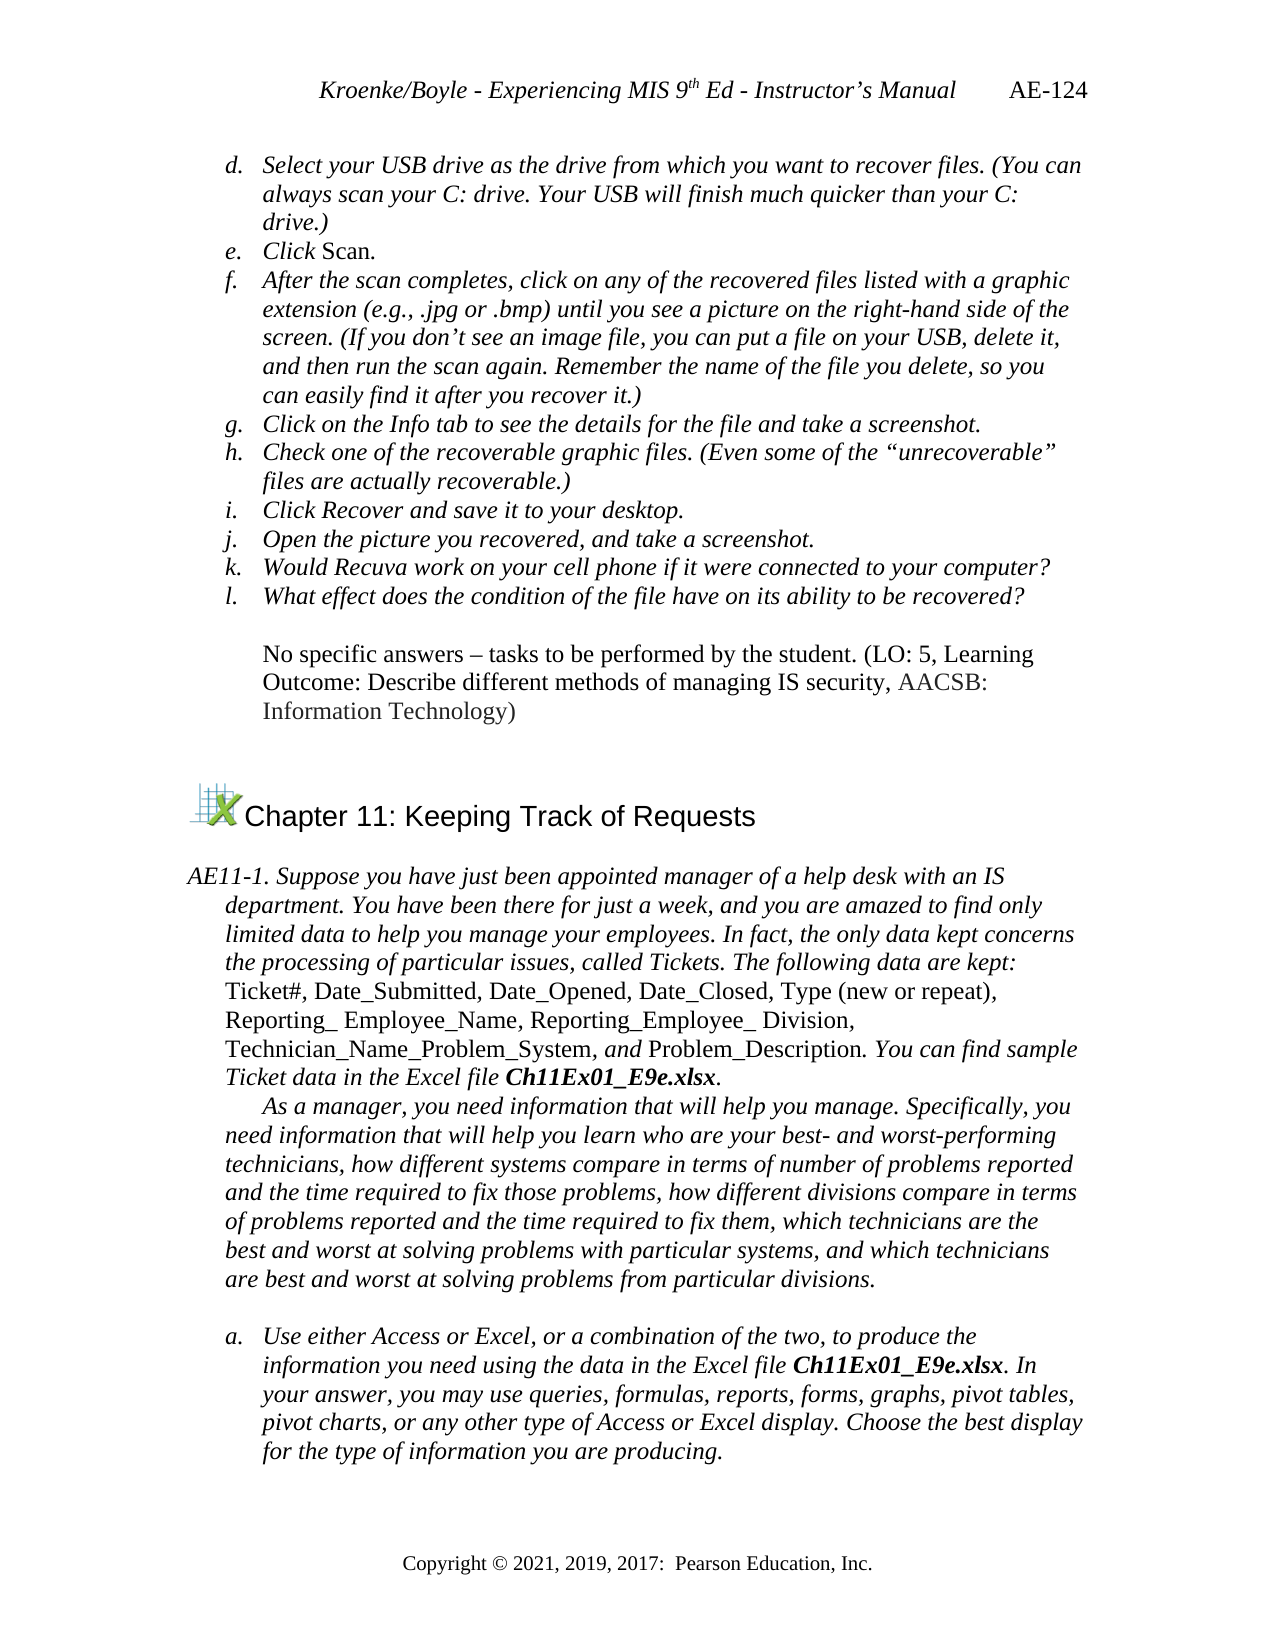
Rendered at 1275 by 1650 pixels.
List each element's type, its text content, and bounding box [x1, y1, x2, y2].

text As a manager, you need information that will help you manage. Specifically, you need information that will help you learn who are your best- and worst-performing technicians, how different systems compare in terms of number of problems reported and the time required to fix those problems, how different divisions compare in terms of problems reported and the time required to fix them, which technicians are the best and worst at solving problems with particular systems, and which technicians are best and worst at solving problems from particular divisions. [225, 1091, 1087, 1292]
text f. After the scan completes, click on any of the recovered files listed with a graphic extension (e.g., .jpg or .bmp) until you see a picture on the right-hand side of the screen. (If you don’t see an image file, you can put a file on your USB, delete it, and then run the scan again. Remember the name of the file you delete, so you can easily find it after you recover it.) [225, 265, 1087, 409]
text h. Check one of the recoverable graphic files. (Even some of the “unrecoverable” files are actually recoverable.) [225, 437, 1087, 495]
text AE11-1. Suppose you have just been appointed manager of a help desk with an IS department. You have been there for just a week, and you are amazed to find only limited data to help you manage your employees. In fact, the only data kept concerns the processing of particular issues, called Tickets. The following data are kept: Ticket#, Date_Submitted, Date_Opened, Date_Closed, Type (new or repeat), Reporting_ Employee_Name, Reporting_Employee_ Division, Technician_Name_Problem_System, and Problem_Description. You can find sample Ticket data in the Excel file Ch11Ex01_E9e.xlsx. [187, 861, 1087, 1091]
picture [187, 782, 244, 827]
text k. Would Recuva work on your cell phone if it were connected to your computer? [225, 552, 1087, 581]
text d. Select your USB drive as the drive from which you want to recover files. (You can always scan your C: drive. Your USB will finish much quicker than your C: drive.) [225, 150, 1087, 236]
text Chapter 11: Keeping Track of Requests [187, 782, 1087, 832]
text e. Click Scan. [225, 236, 1087, 265]
text l. What effect does the condition of the file have on its ability to be recovered? [225, 581, 1087, 610]
text No specific answers – tasks to be performed by the student. (LO: 5, Learning Outcome: Describe different methods of managing IS security, AACSB: Information Technology) [262, 639, 1087, 725]
list Use either Access or Excel, or a combination of the two, to produce the information you need using the data in the Excel file Ch11Ex01_E9e.xlsx. In your answer, you may use queries, formulas, reports, forms, graphs, pivot tables, pivot charts, or any other type of Access or Excel display. Choose the best display for the type of information you are producing. [225, 1321, 1087, 1465]
text g. Click on the Info tab to see the details for the file and take a screenshot. [225, 409, 1087, 437]
text i. Click Recover and save it to your desktop. [225, 495, 1087, 524]
text j. Open the picture you recovered, and take a screenshot. [225, 524, 1087, 552]
